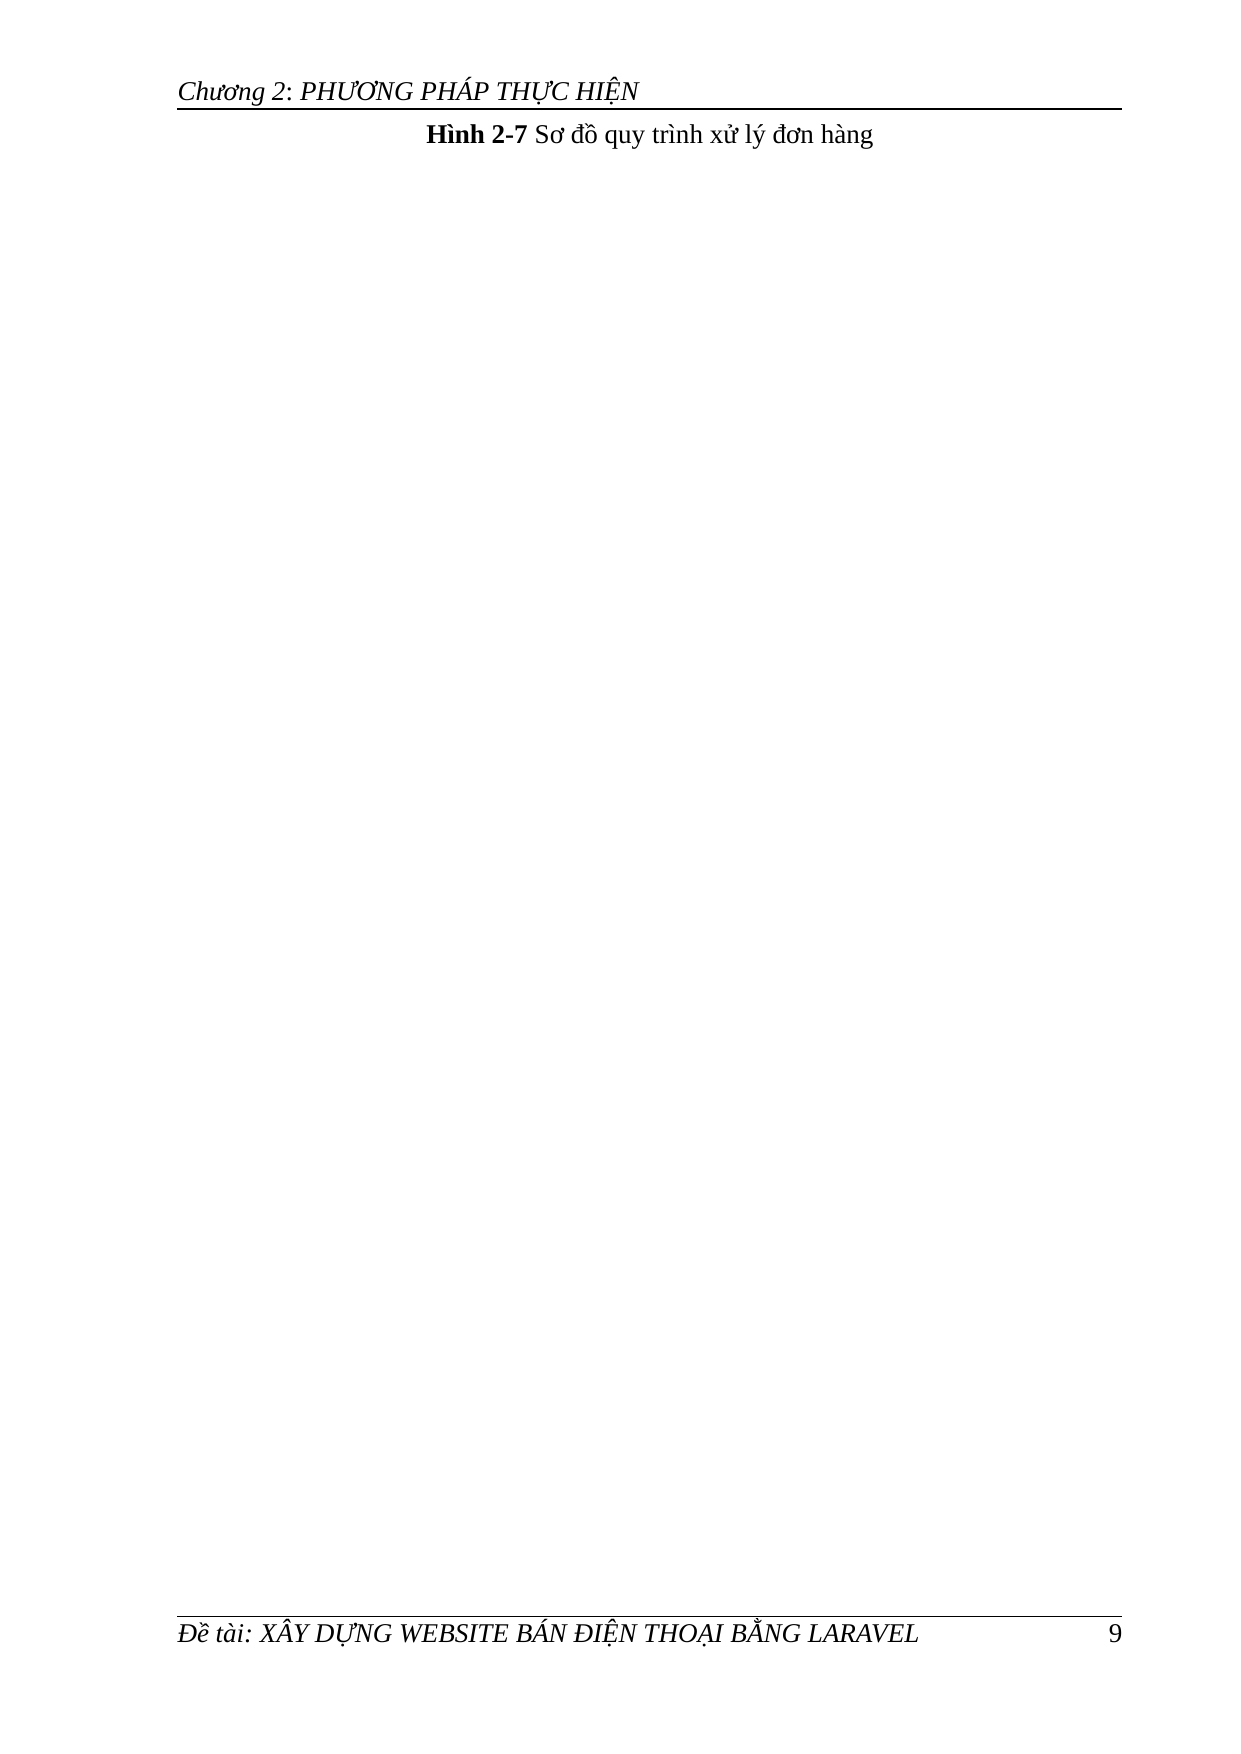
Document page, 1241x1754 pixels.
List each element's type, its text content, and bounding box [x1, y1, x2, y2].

subtitle Hình 2-7 Sơ đồ quy trình xử lý đơn hàng [177, 118, 1122, 149]
